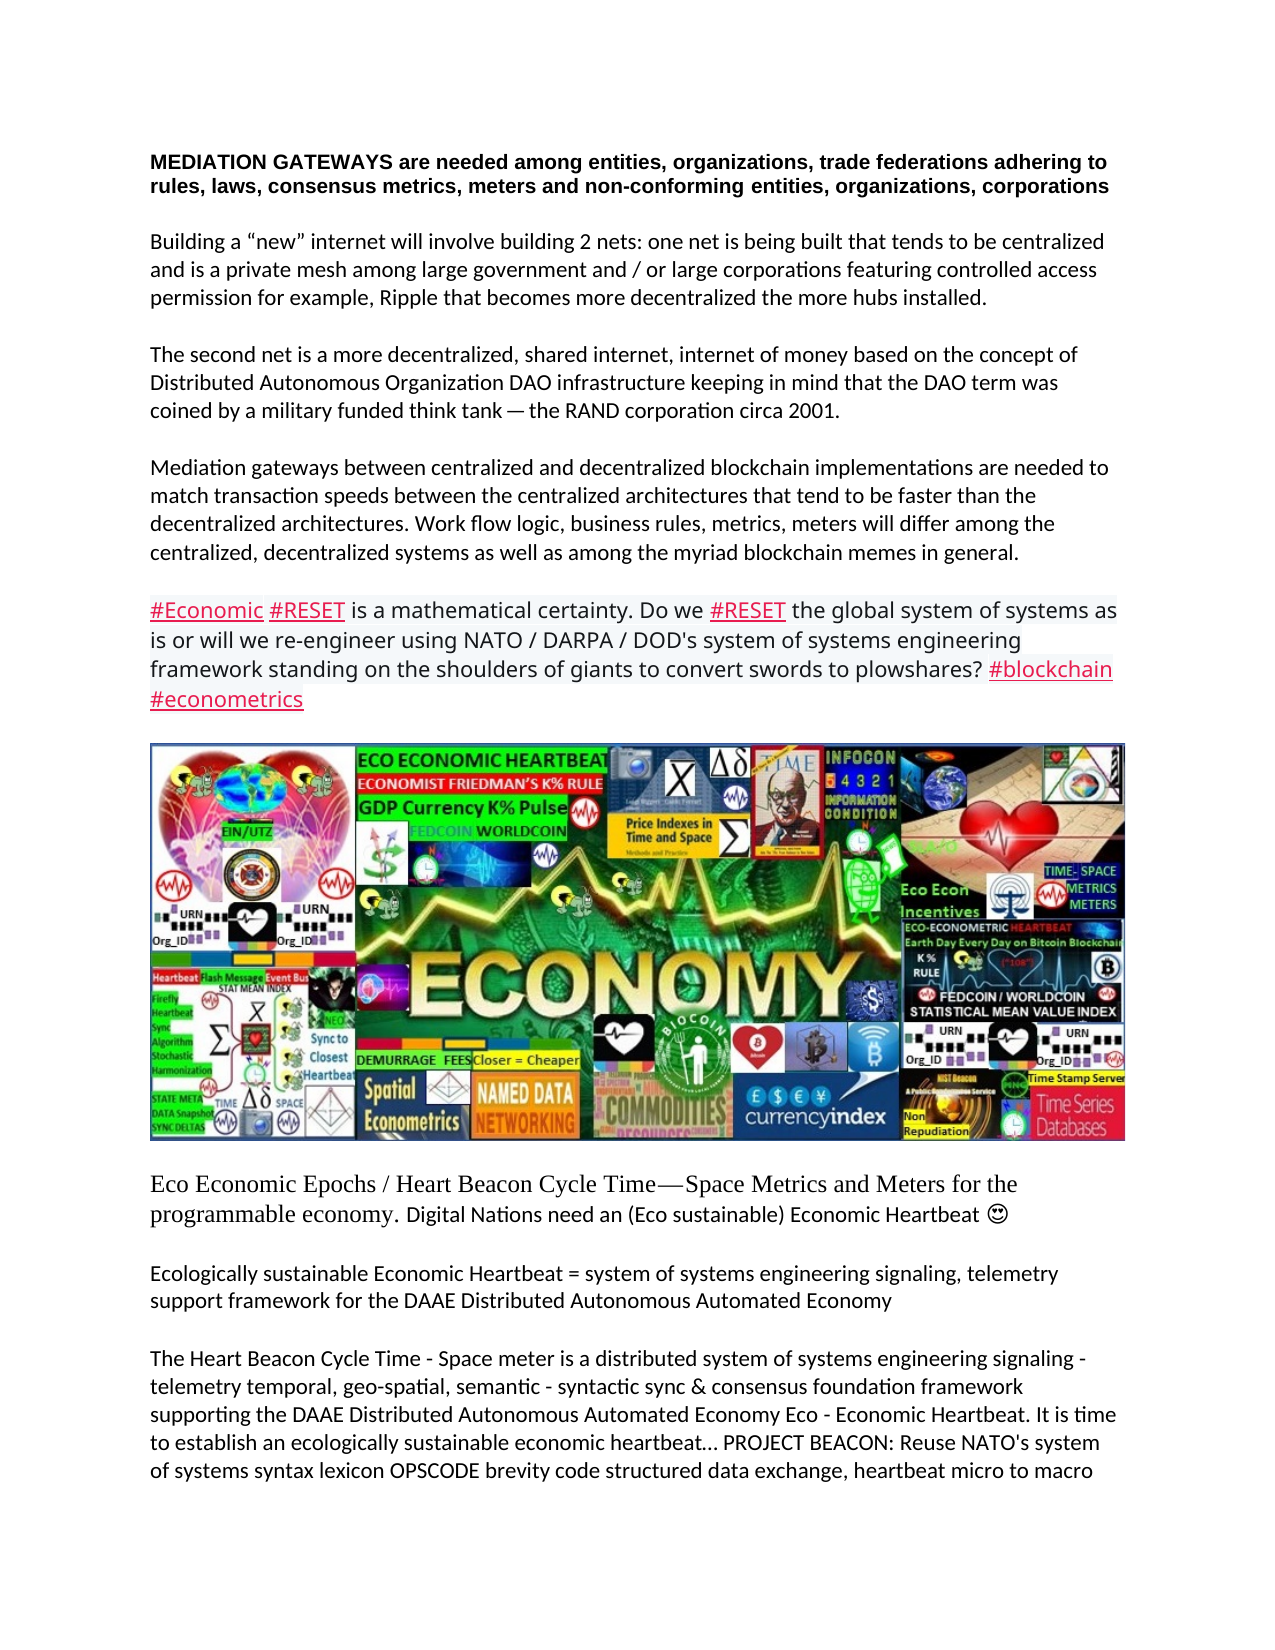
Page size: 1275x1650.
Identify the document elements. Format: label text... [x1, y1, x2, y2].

text Building a “new” internet will involve building 2 nets: one net is being built that tends to be centralized and is a private mesh among large government and / or large corporations featuring controlled access permission for example, Ripple that becomes more decentralized the more hubs installed. [150, 227, 1125, 311]
text The second net is a more decentralized, shared internet, internet of money based on the concept of Distributed Autonomous Organization DAO infrastructure keeping in mind that the DAO term was coined by a military funded think tank — the RAND corporation circa 2001. [150, 340, 1125, 424]
text MEDIATION GATEWAYS are needed among entities, organizations, trade federations adhering to rules, laws, consensus metrics, meters and non-conforming entities, organizations, corporations [150, 150, 1125, 198]
text Eco Economic Epochs / Heart Beacon Cycle Time — Space Metrics and Meters for the programmable economy. Digital Nations need an (Eco sustainable) Economic Heartbeat 😍 [150, 1169, 1125, 1229]
text Mediation gateways between centralized and decentralized blockchain implementations are needed to match transaction speeds between the centralized architectures that tend to be faster than the decentralized architectures. Work flow logic, business rules, metrics, meters will differ among the centralized, decentralized systems as well as among the myriad blockchain memes in general. [150, 453, 1125, 566]
picture [150, 743, 1125, 1141]
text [150, 1344, 1125, 1484]
text #Economic #RESET is a mathematical certainty. Do we #RESET the global system of systems as is or will we re-engineer using NATO / DARPA / DOD's system of systems engineering framework standing on the shoulders of giants to convert swords to plowshares? #blockchain #econometrics [150, 595, 1125, 714]
text Ecologically sustainable Economic Heartbeat = system of systems engineering signaling, telemetry support framework for the DAAE Distributed Autonomous Automated Economy [150, 1259, 1125, 1315]
